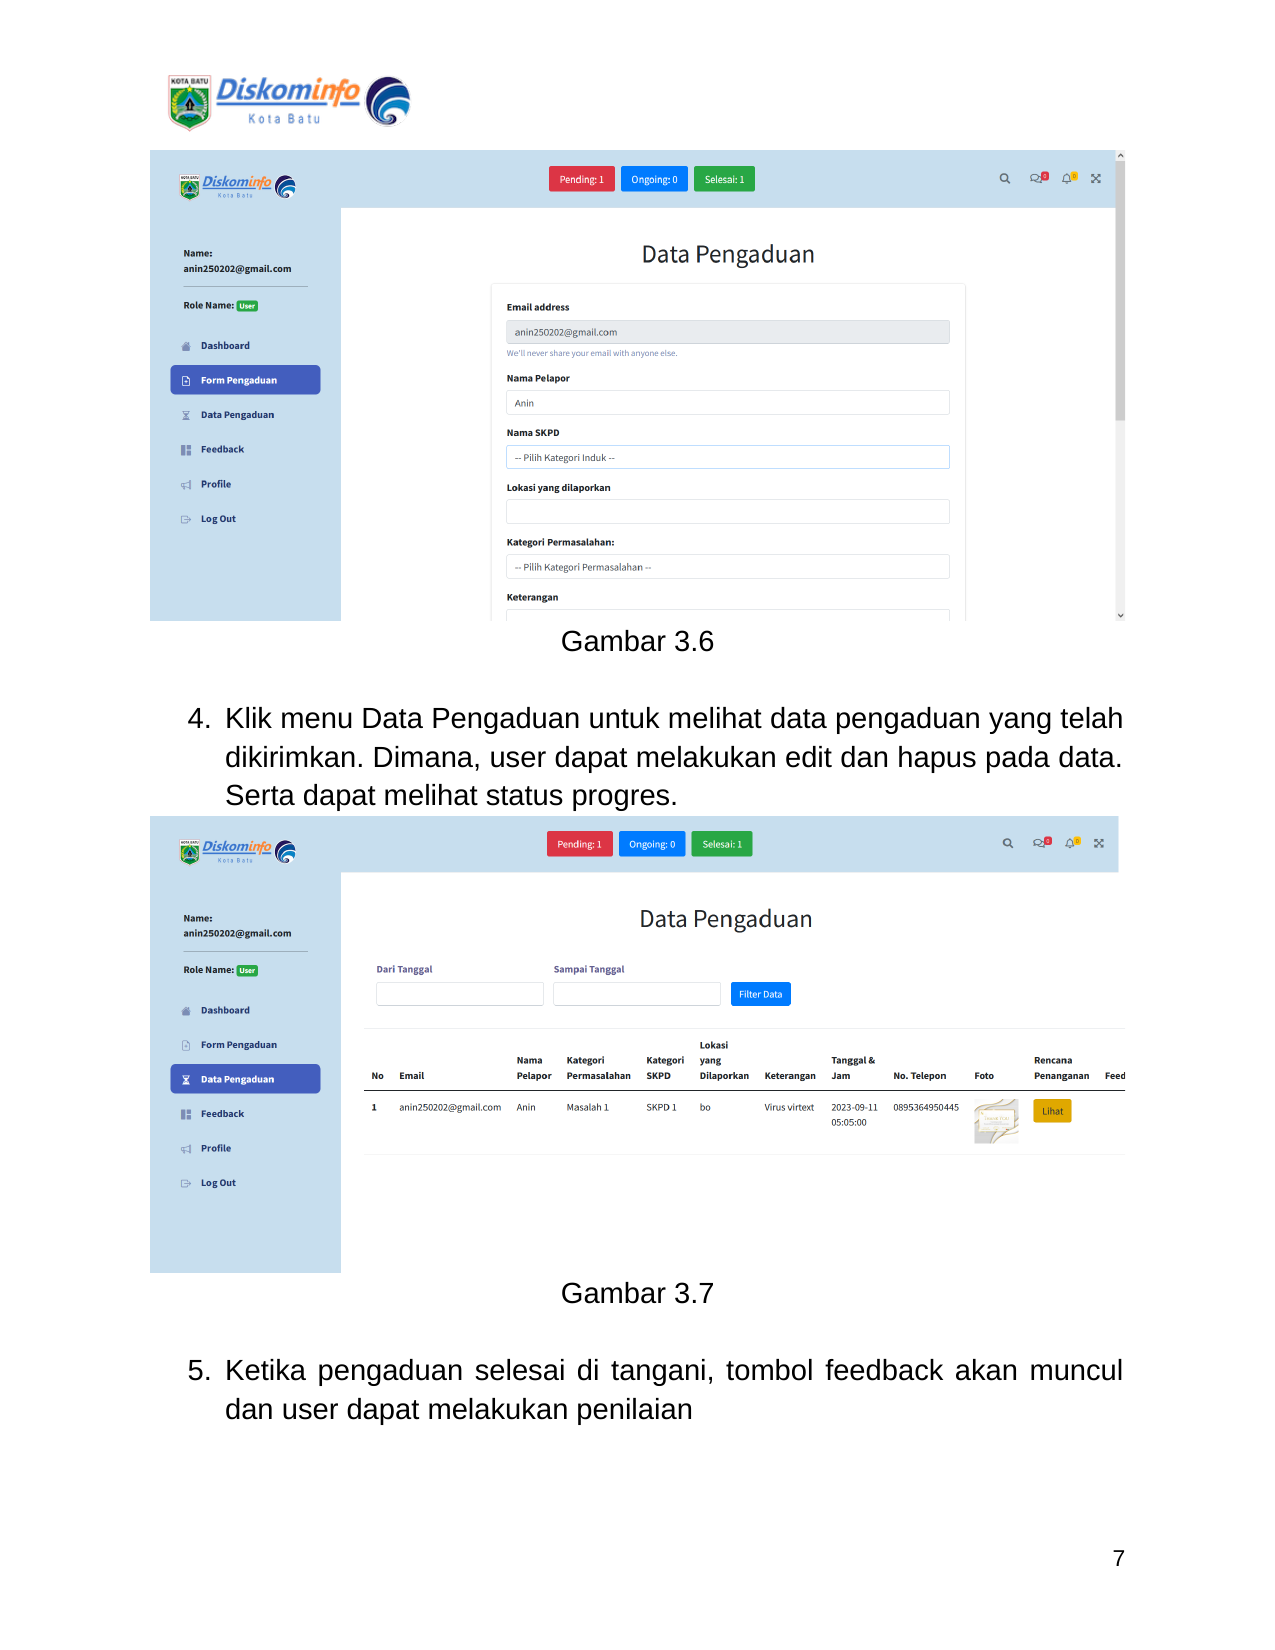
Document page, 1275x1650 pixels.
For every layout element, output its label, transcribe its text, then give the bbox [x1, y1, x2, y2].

text Gambar 3.6 [150, 624, 1125, 658]
list Ketika pengaduan selesai di tangani, tombol feedback akan muncul dan user dapat melakukan penilaian [187, 1353, 1125, 1425]
picture [150, 75, 414, 133]
list Klik menu Data Pengaduan untuk melihat data pengaduan yang telah dikirimkan. Dimana, user dapat melakukan edit dan hapus pada data. Serta dapat melihat status progres. [187, 701, 1125, 812]
picture [150, 816, 1125, 1273]
picture [150, 150, 1125, 621]
text Gambar 3.7 [150, 1276, 1125, 1309]
